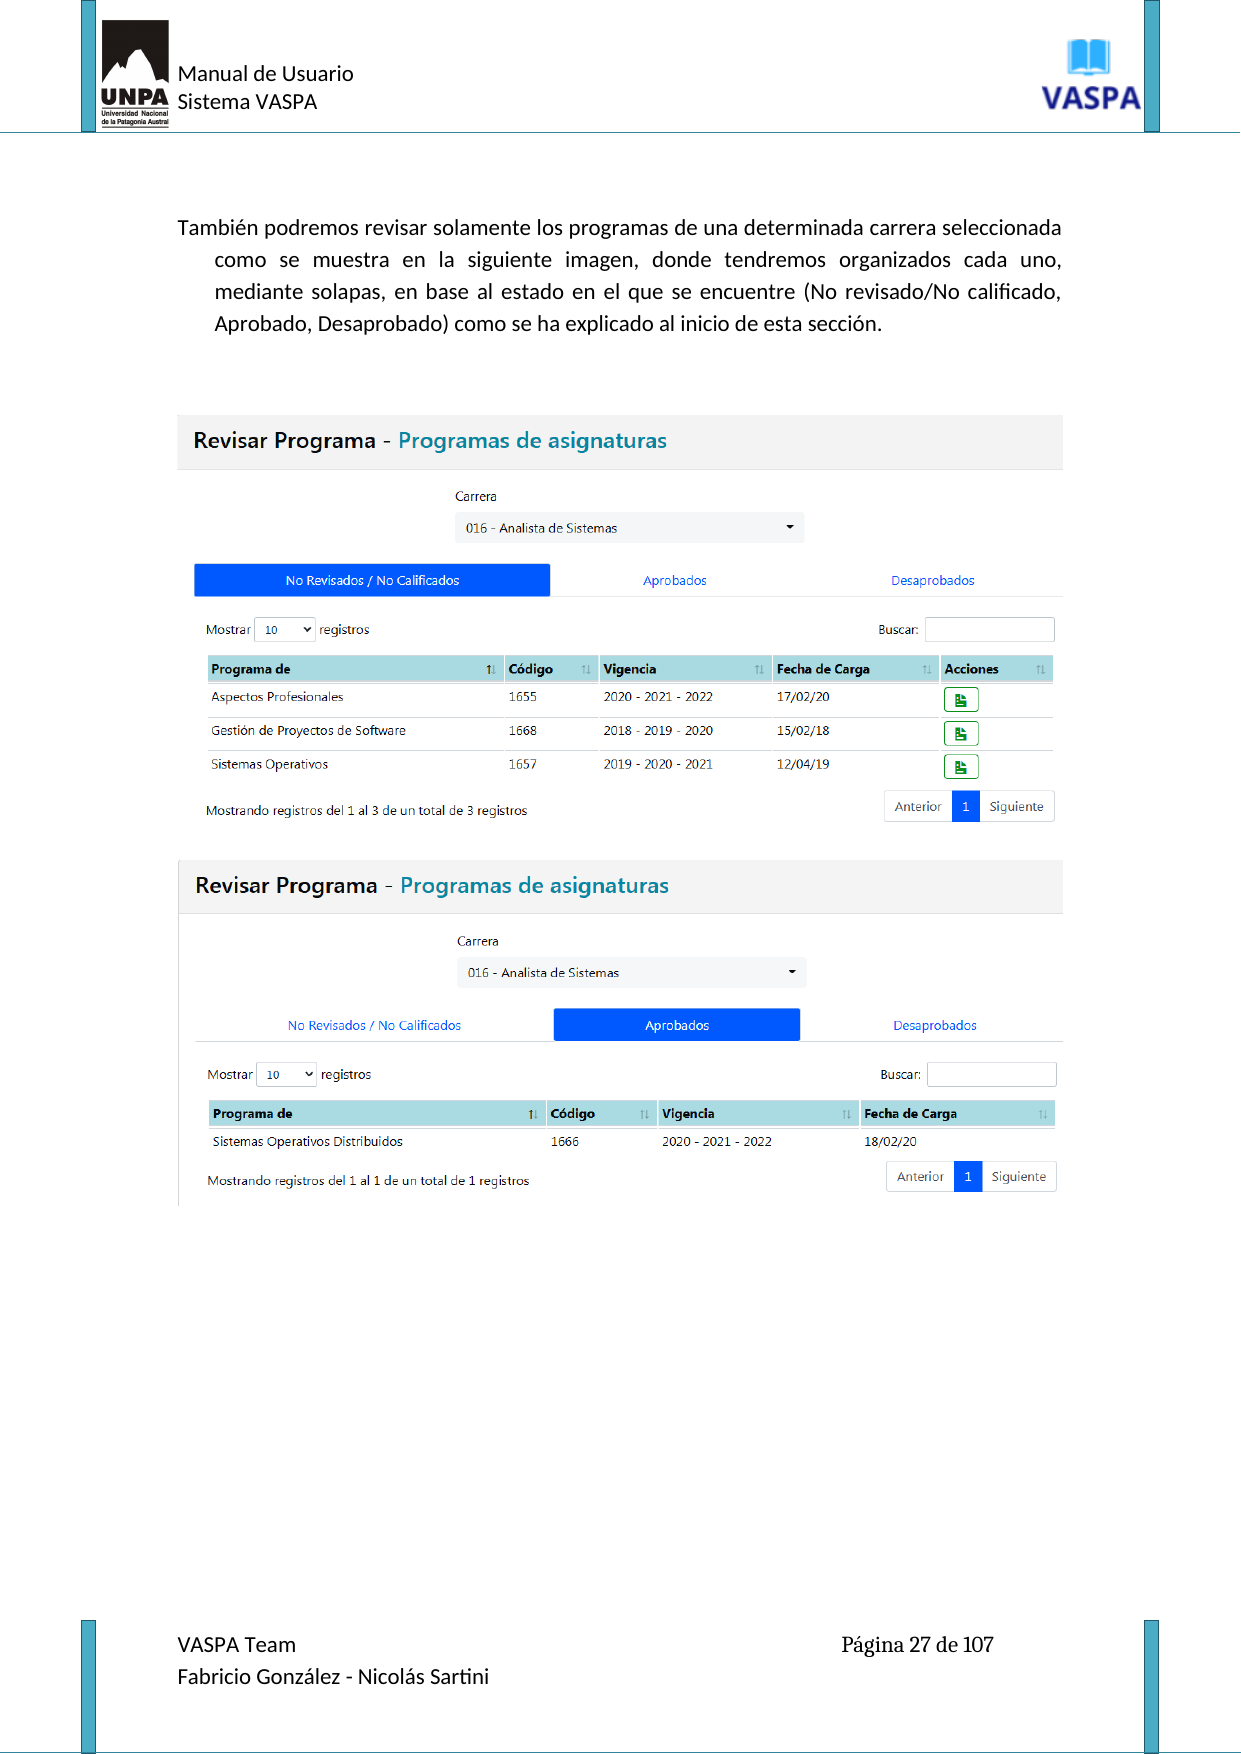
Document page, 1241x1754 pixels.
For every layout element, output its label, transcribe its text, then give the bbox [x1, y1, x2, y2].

picture [177, 415, 1063, 836]
picture [100, 18, 170, 129]
picture [1036, 19, 1146, 129]
picture [177, 860, 1063, 1206]
text También podremos revisar solamente los programas de una determinada carrera seleccionada como se muestra en la siguiente imagen, donde tendremos organizados cada uno, mediante solapas, en base al estado en el que se encuentre (No revisado/No calificado, Aprobado, Desaprobado) como se ha explicado al inicio de esta sección. [177, 213, 1063, 337]
